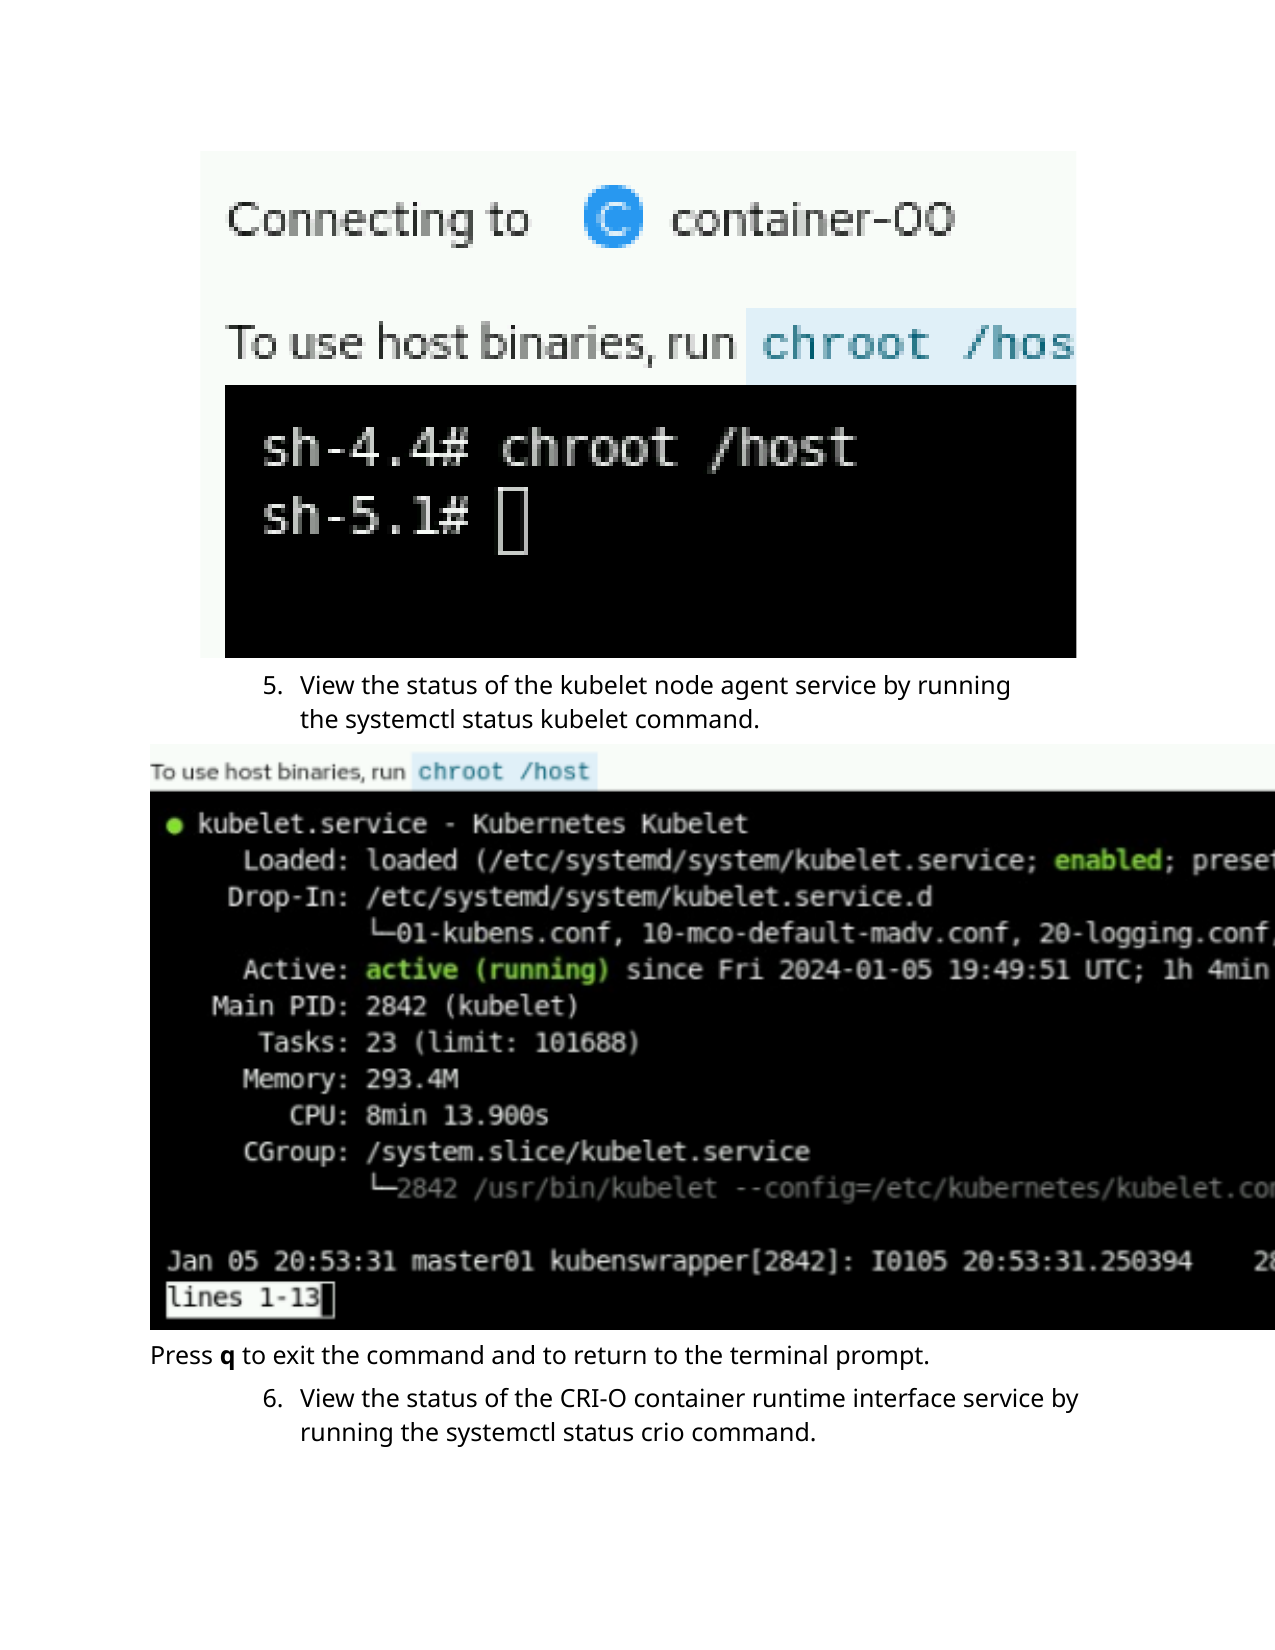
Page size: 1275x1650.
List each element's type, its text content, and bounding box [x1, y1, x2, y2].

table_header [199, 150, 1076, 668]
picture [200, 151, 1077, 658]
list View the status of the CRI-O container runtime interface service by running the systemctl status crio command. [262, 1380, 1125, 1448]
text Press q to exit the command and to return to the terminal prompt. [150, 1338, 1125, 1372]
list View the status of the kubelet node agent service by running the systemctl status kubelet command. [262, 668, 1125, 736]
picture [150, 744, 1275, 1330]
